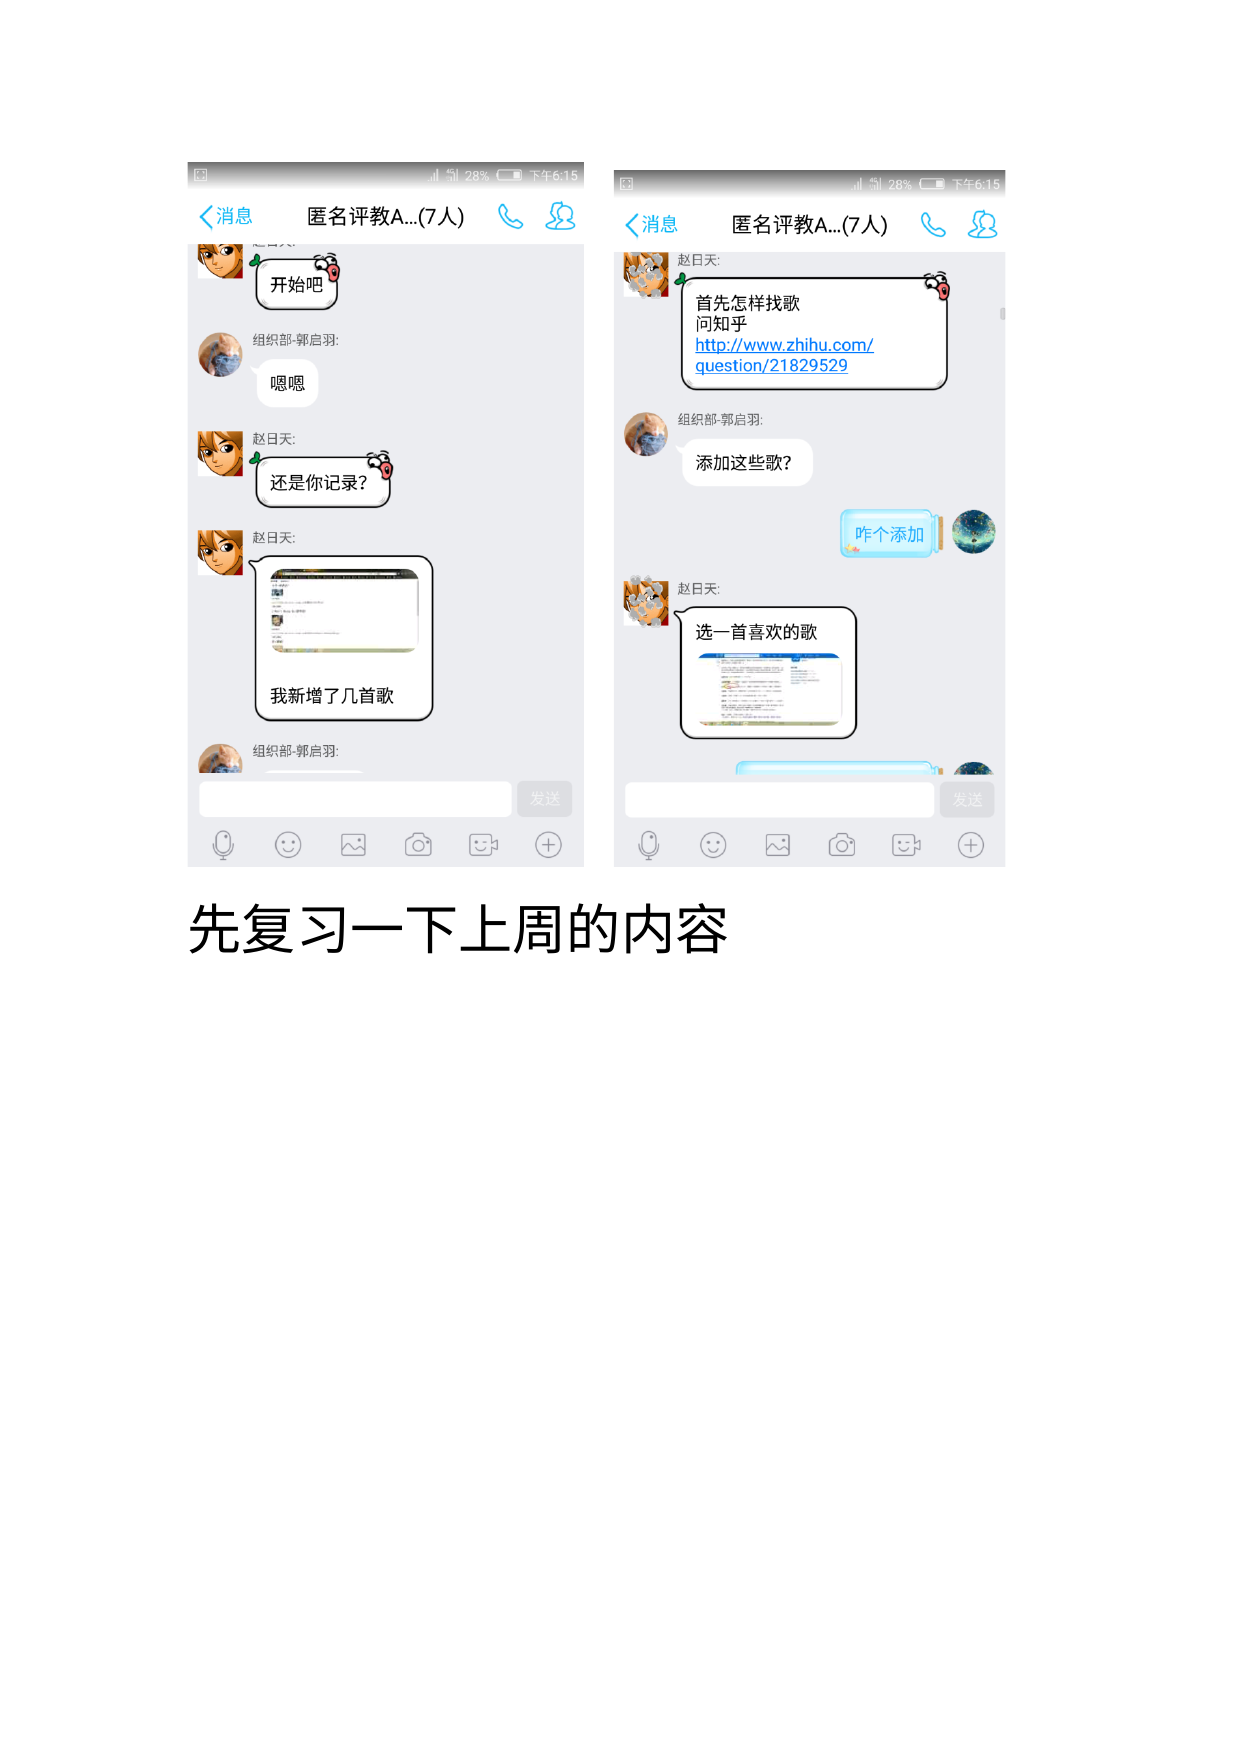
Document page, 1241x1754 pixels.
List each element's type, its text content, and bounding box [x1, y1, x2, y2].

text 先复习一下上周的内容 [187, 877, 1053, 974]
picture [613, 170, 1006, 867]
picture [187, 162, 584, 867]
